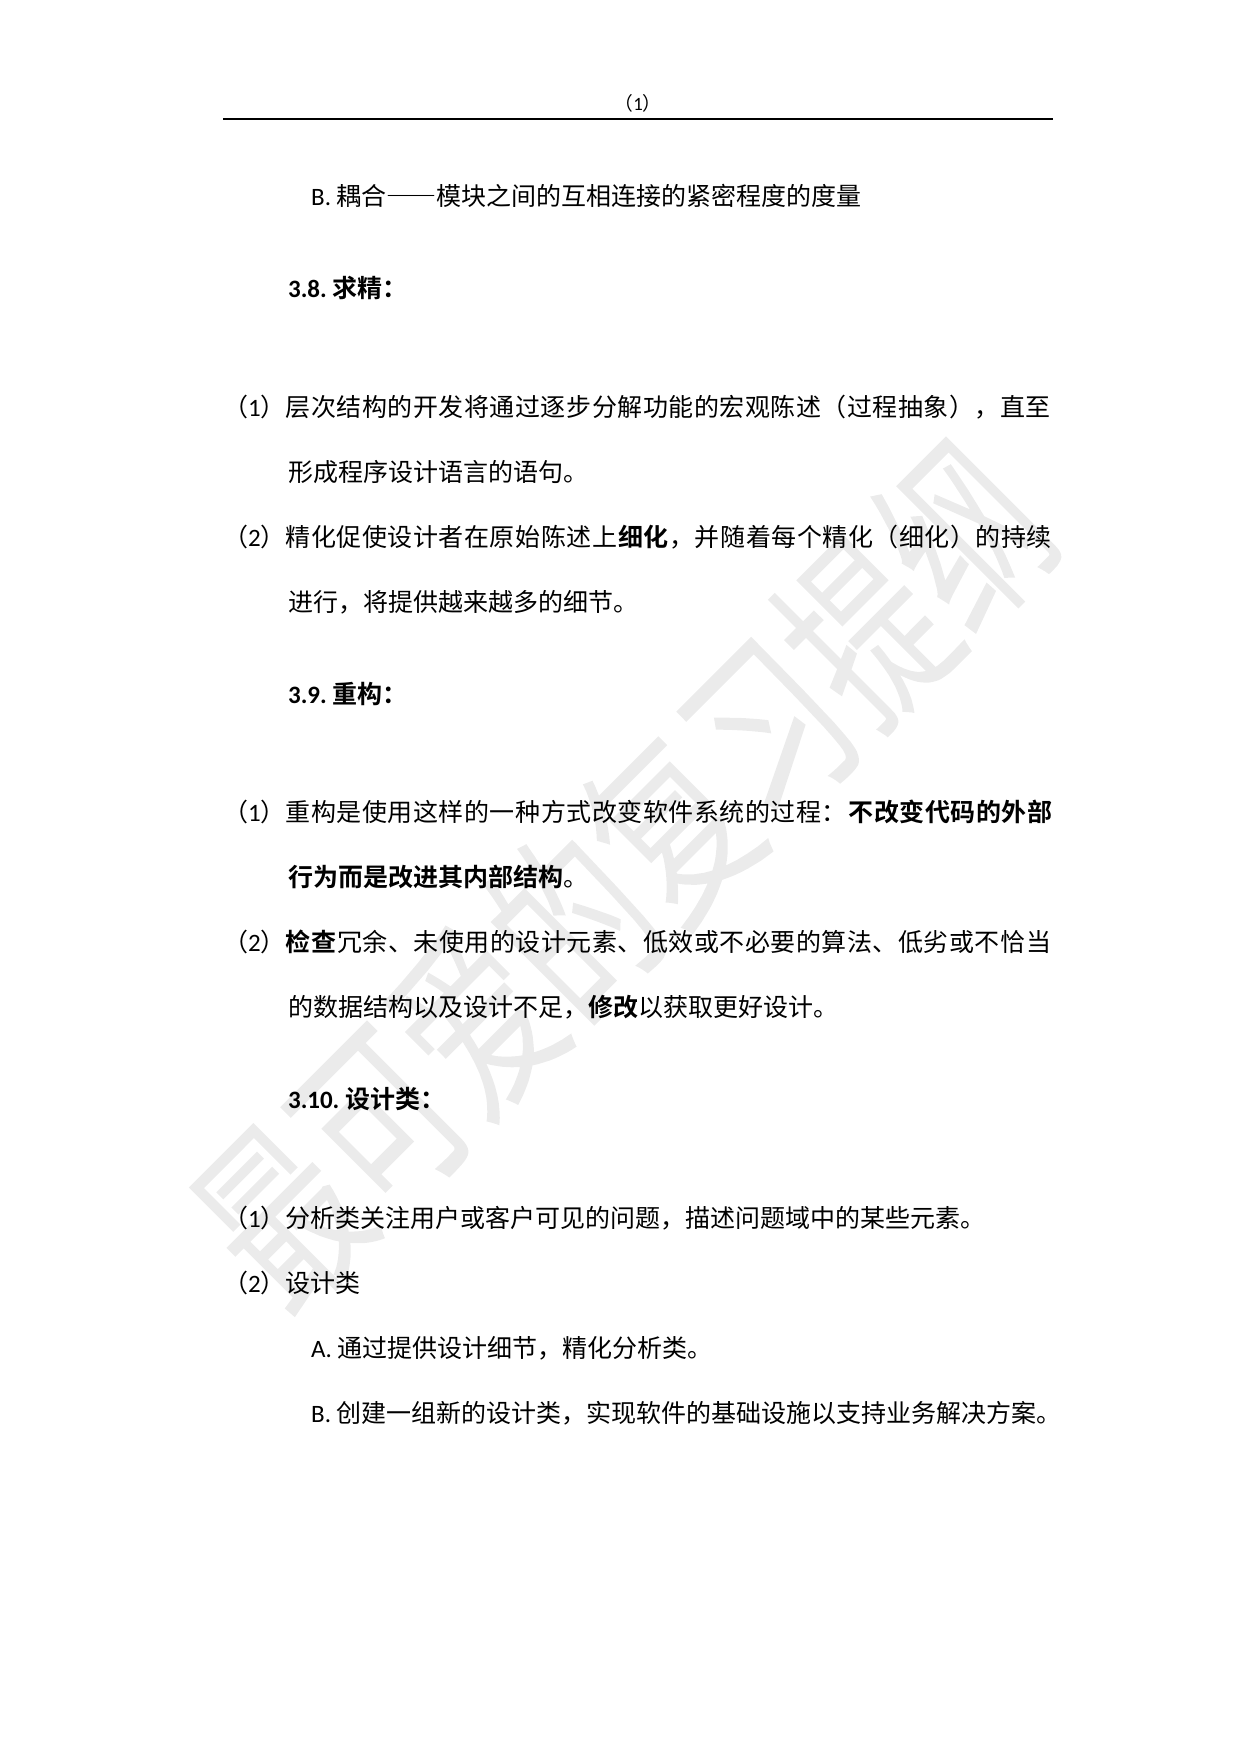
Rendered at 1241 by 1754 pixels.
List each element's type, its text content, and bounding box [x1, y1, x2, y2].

text 重构是使用这样的一种方式改变软件系统的过程：不改变代码的外部行为而是改进其内部结构。 [223, 778, 1053, 908]
list 耦合——模块之间的互相连接的紧密程度的度量 [288, 162, 1053, 227]
text 层次结构的开发将通过逐步分解功能的宏观陈述（过程抽象），直至形成程序设计语言的语句。 [223, 373, 1053, 503]
list 通过提供设计细节，精化分析类。 [288, 1314, 1053, 1379]
text 检查冗余、未使用的设计元素、低效或不必要的算法、低劣或不恰当的数据结构以及设计不足，修改以获取更好设计。 [223, 908, 1053, 1038]
text 分析类关注用户或客户可见的问题，描述问题域中的某些元素。 [223, 1184, 1053, 1249]
text 精化促使设计者在原始陈述上细化，并随着每个精化（细化）的持续进行，将提供越来越多的细节。 [223, 503, 1053, 633]
subtitle 设计类： [288, 1065, 1053, 1130]
subtitle 求精： [288, 254, 1053, 319]
text 设计类 [223, 1249, 1053, 1314]
subtitle 重构： [288, 660, 1053, 725]
list 创建一组新的设计类，实现软件的基础设施以支持业务解决方案。 [288, 1379, 1053, 1444]
